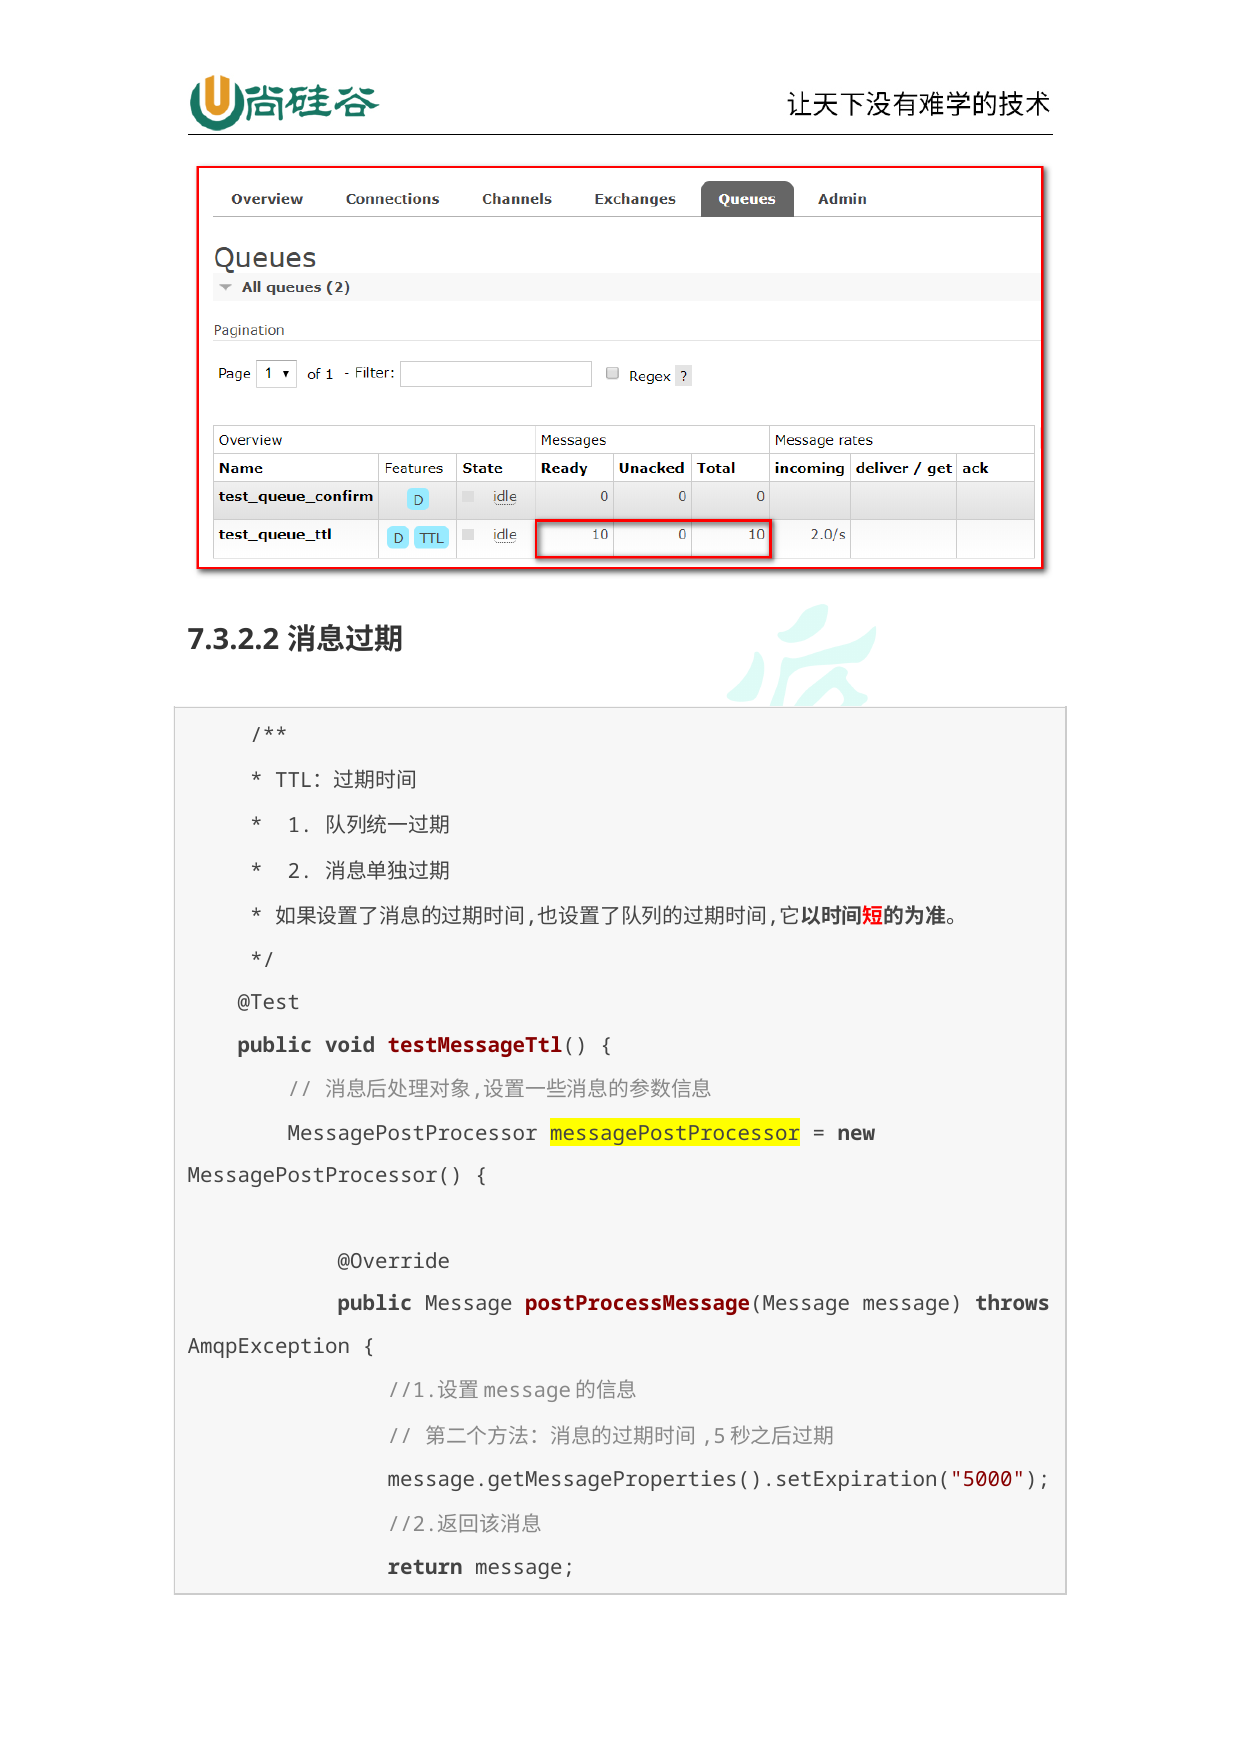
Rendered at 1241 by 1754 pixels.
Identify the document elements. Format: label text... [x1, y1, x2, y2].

text //1.设置message的信息 [175, 1359, 1065, 1404]
text MessagePostProcessor messagePostProcessor = new MessagePostProcessor() { [175, 1104, 1065, 1189]
text /** [175, 708, 1065, 749]
text * 2. 消息单独过期 [175, 840, 1065, 884]
text // 消息后处理对象,设置一些消息的参数信息 [175, 1058, 1065, 1103]
text @Test [175, 973, 1065, 1016]
subtitle 7.3.2.2 消息过期 [187, 616, 1053, 658]
text public Message postProcessMessage(Message message) throws AmqpException { [175, 1274, 1065, 1359]
text @Override [175, 1232, 1065, 1274]
text message.getMessageProperties().setExpiration("5000"); [175, 1450, 1065, 1493]
text * TTL：过期时间 [175, 749, 1065, 793]
text * 如果设置了消息的过期时间,也设置了队列的过期时间,它以时间短的为准。 [175, 885, 1065, 930]
picture [187, 156, 1053, 579]
text return message; [175, 1538, 1065, 1593]
text public void testMessageTtl() { [175, 1016, 1065, 1058]
picture [187, 73, 1053, 132]
text */ [175, 931, 1065, 973]
text //2.返回该消息 [175, 1493, 1065, 1537]
text // 第二个方法：消息的过期时间 ,5秒之后过期 [175, 1405, 1065, 1449]
text * 1. 队列统一过期 [175, 794, 1065, 839]
